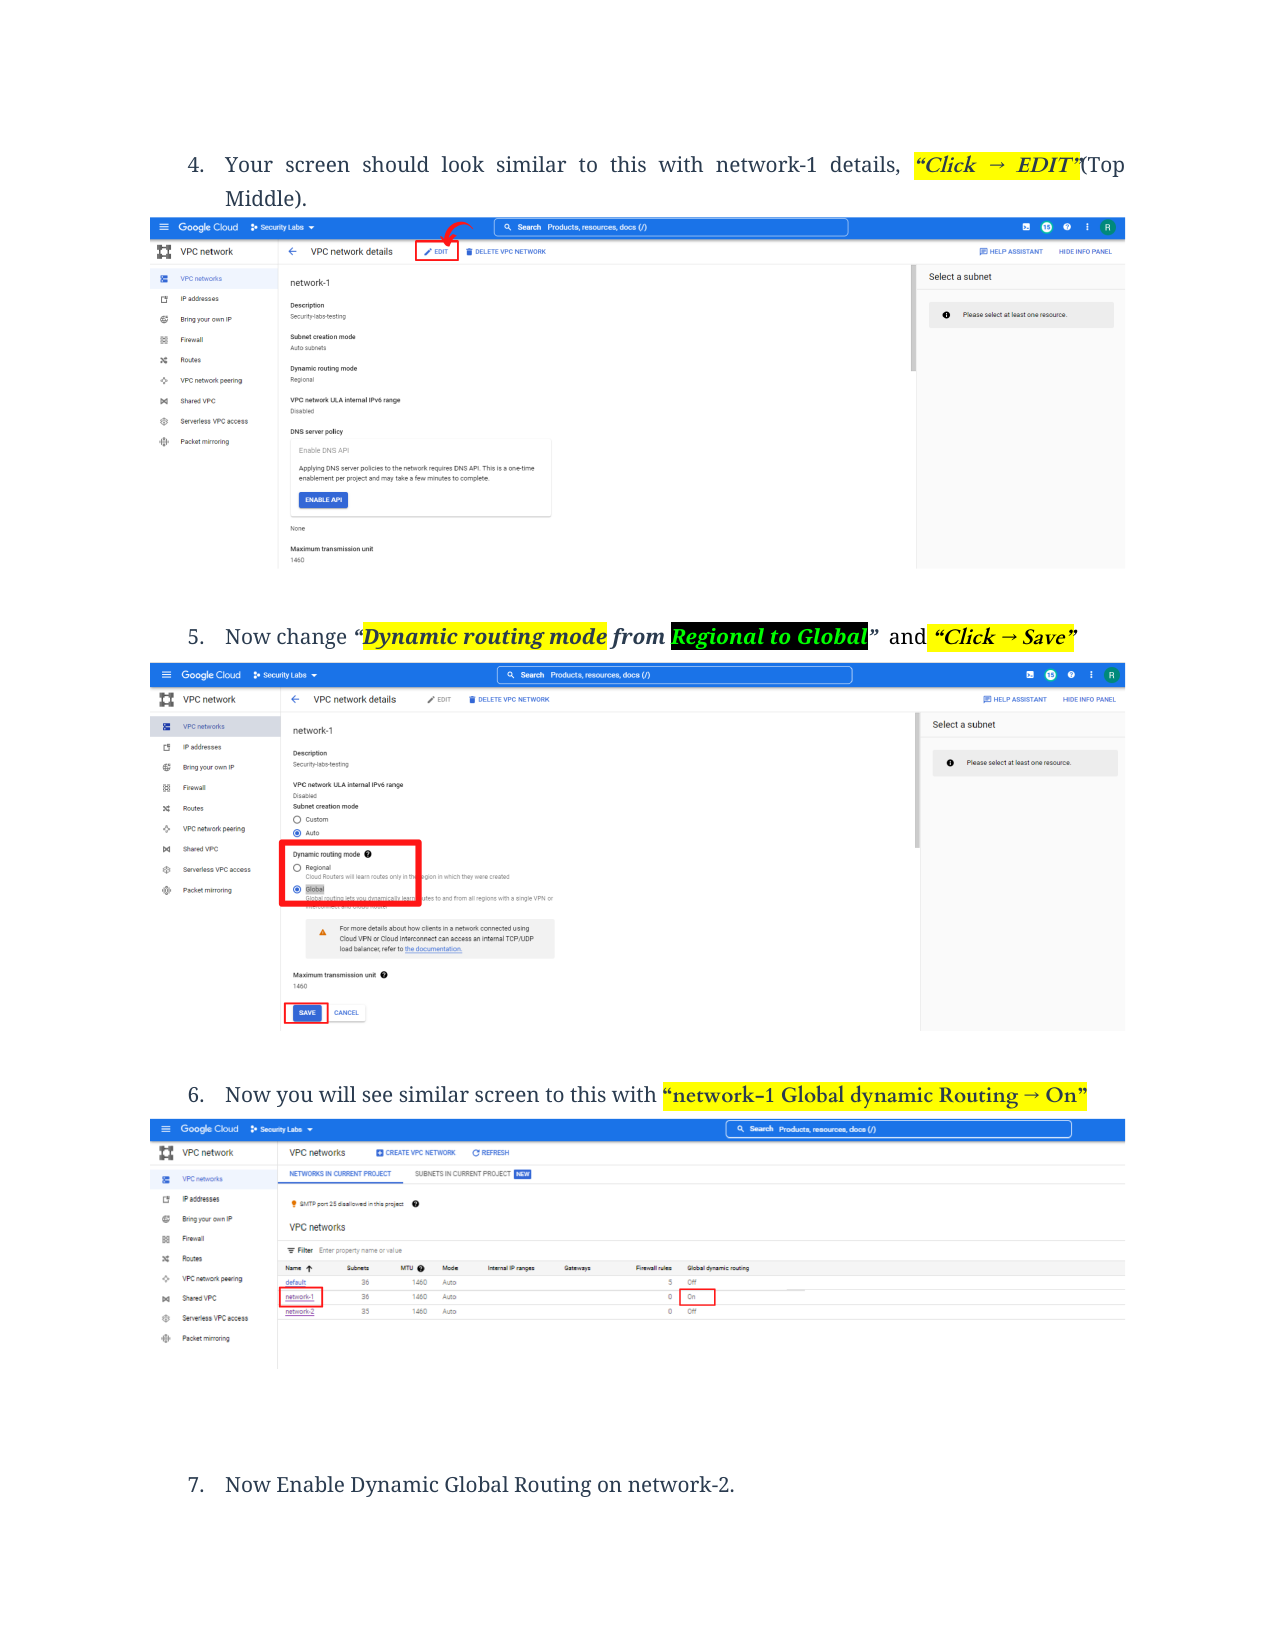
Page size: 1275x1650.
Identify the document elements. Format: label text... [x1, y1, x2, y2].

picture [150, 1115, 1125, 1369]
list Now change “Dynamic routing mode from Regional to Global” and “Click → Save” [187, 622, 1125, 652]
list Now you will see similar screen to this with “network-1 Global dynamic Routing → On” [187, 1081, 1125, 1111]
picture [150, 656, 1125, 1045]
list Your screen should look similar to this with network-1 details, “Click → EDIT”(Top Middle). [187, 150, 1125, 212]
list Now Enable Dynamic Global Routing on network-2. [187, 1470, 1125, 1498]
picture [150, 216, 1125, 586]
